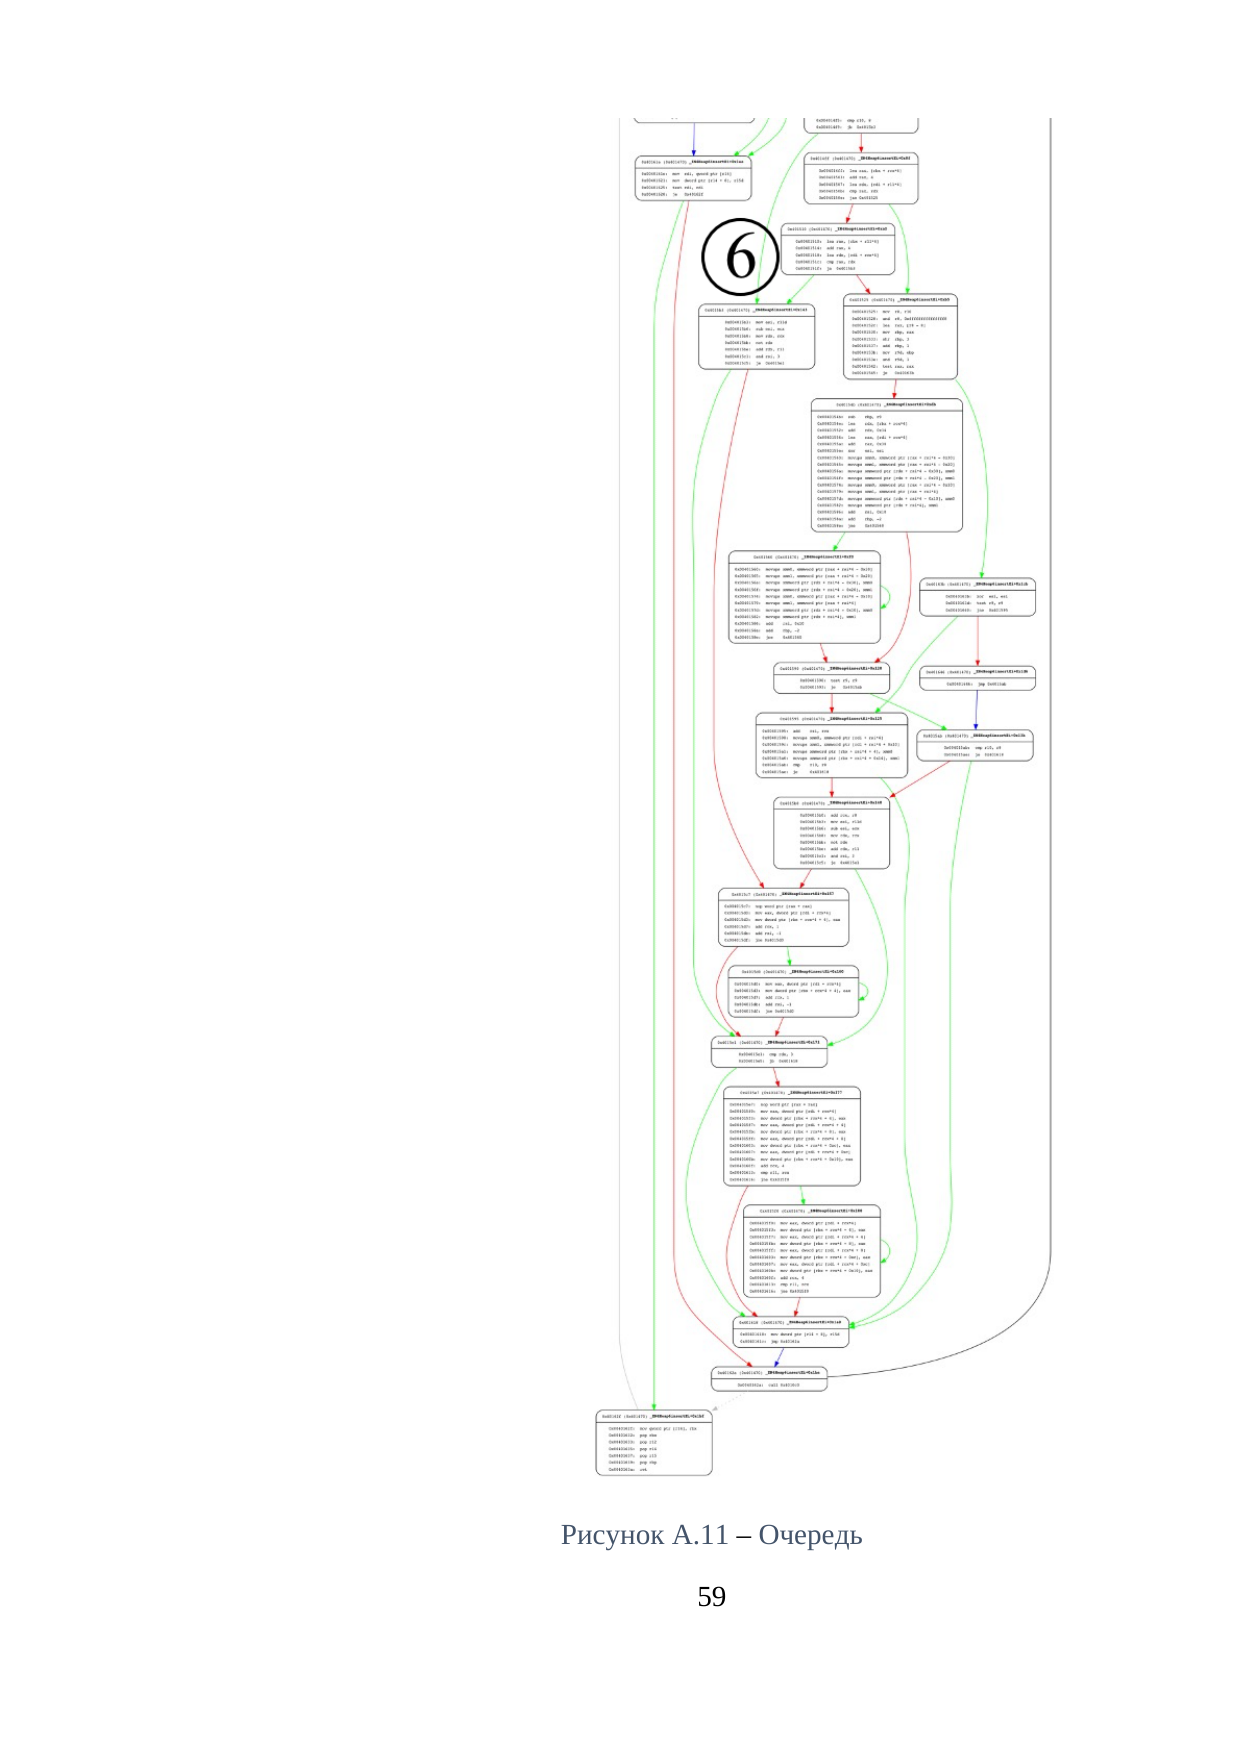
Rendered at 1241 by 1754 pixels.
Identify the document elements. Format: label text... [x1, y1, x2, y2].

text Рисунок A.11 – Очередь [195, 1517, 1169, 1551]
picture [253, 118, 1229, 1497]
